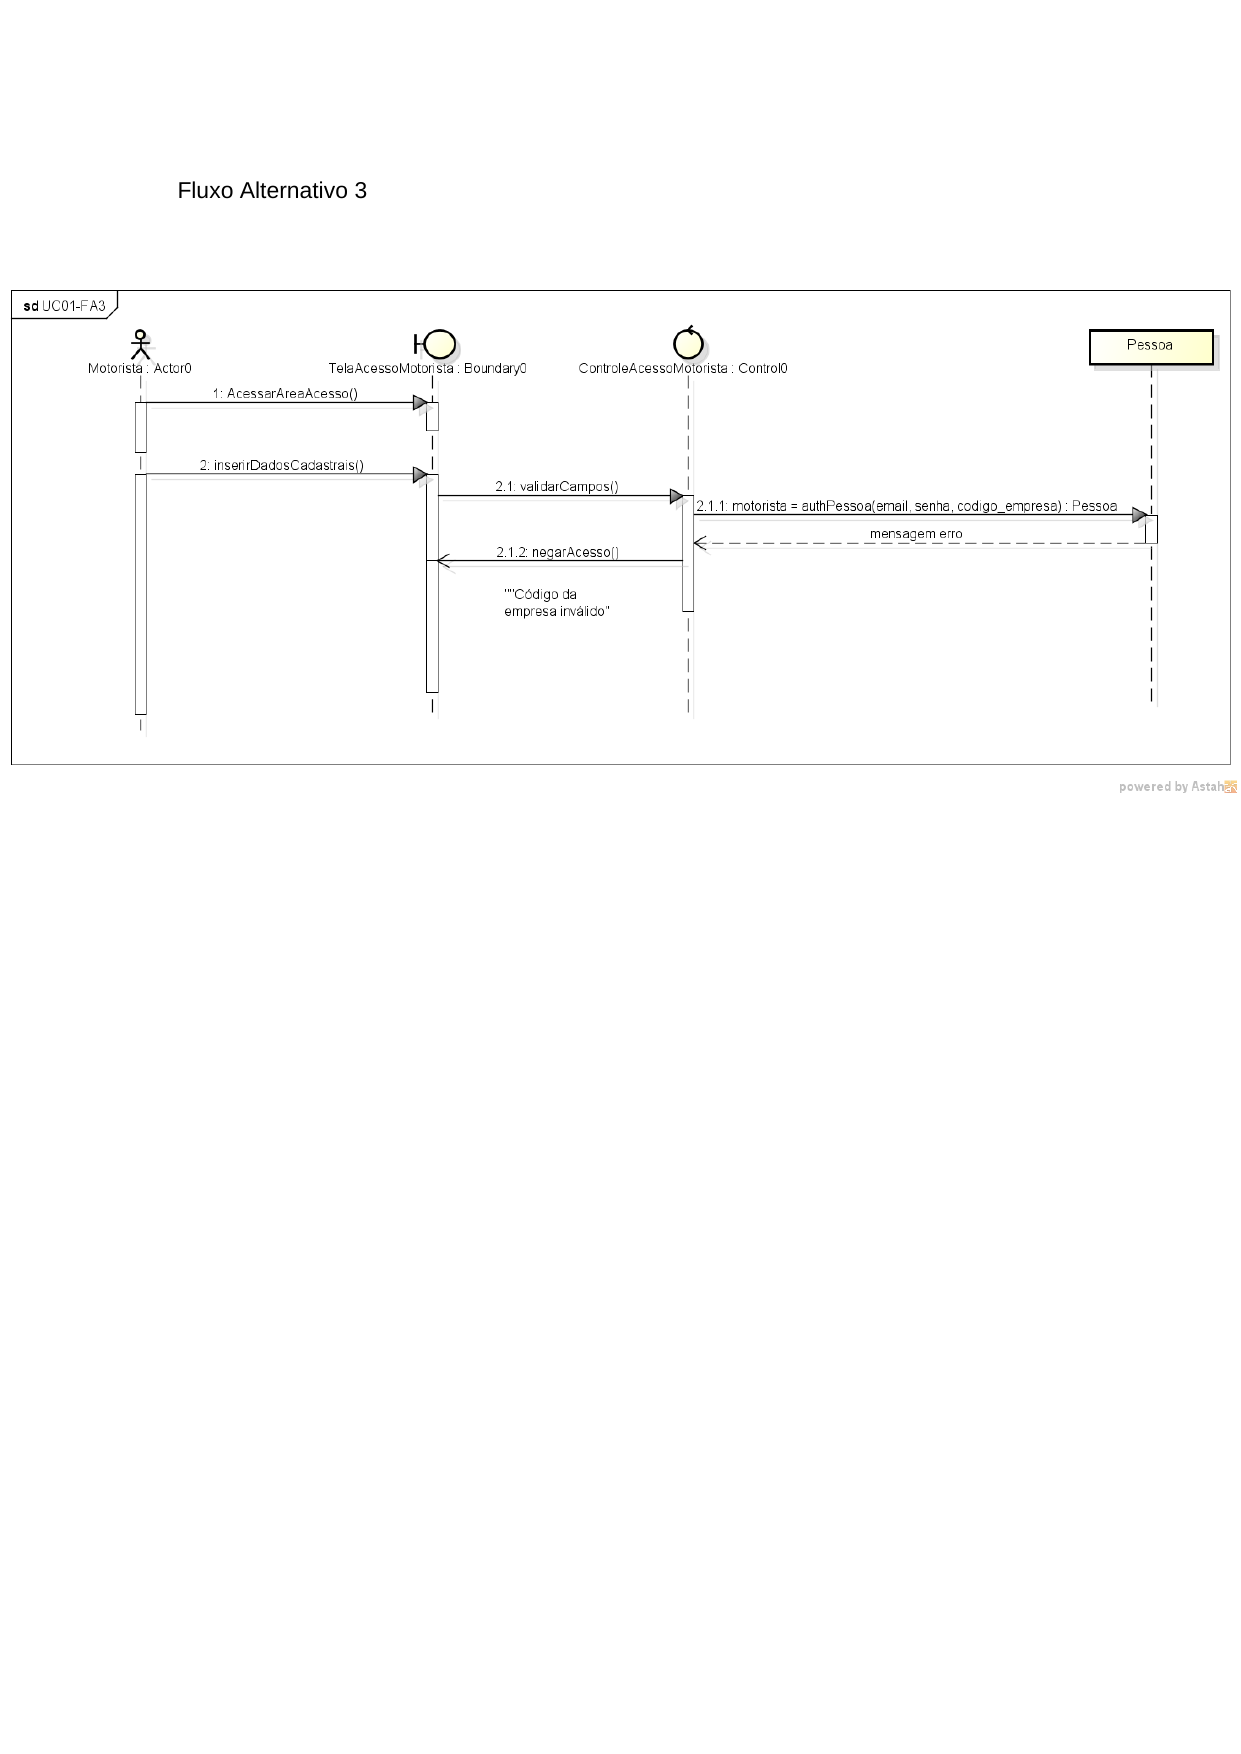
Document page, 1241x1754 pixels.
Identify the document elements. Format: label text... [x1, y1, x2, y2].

picture [0, 279, 1241, 797]
text Fluxo Alternativo 3 [177, 177, 1122, 203]
